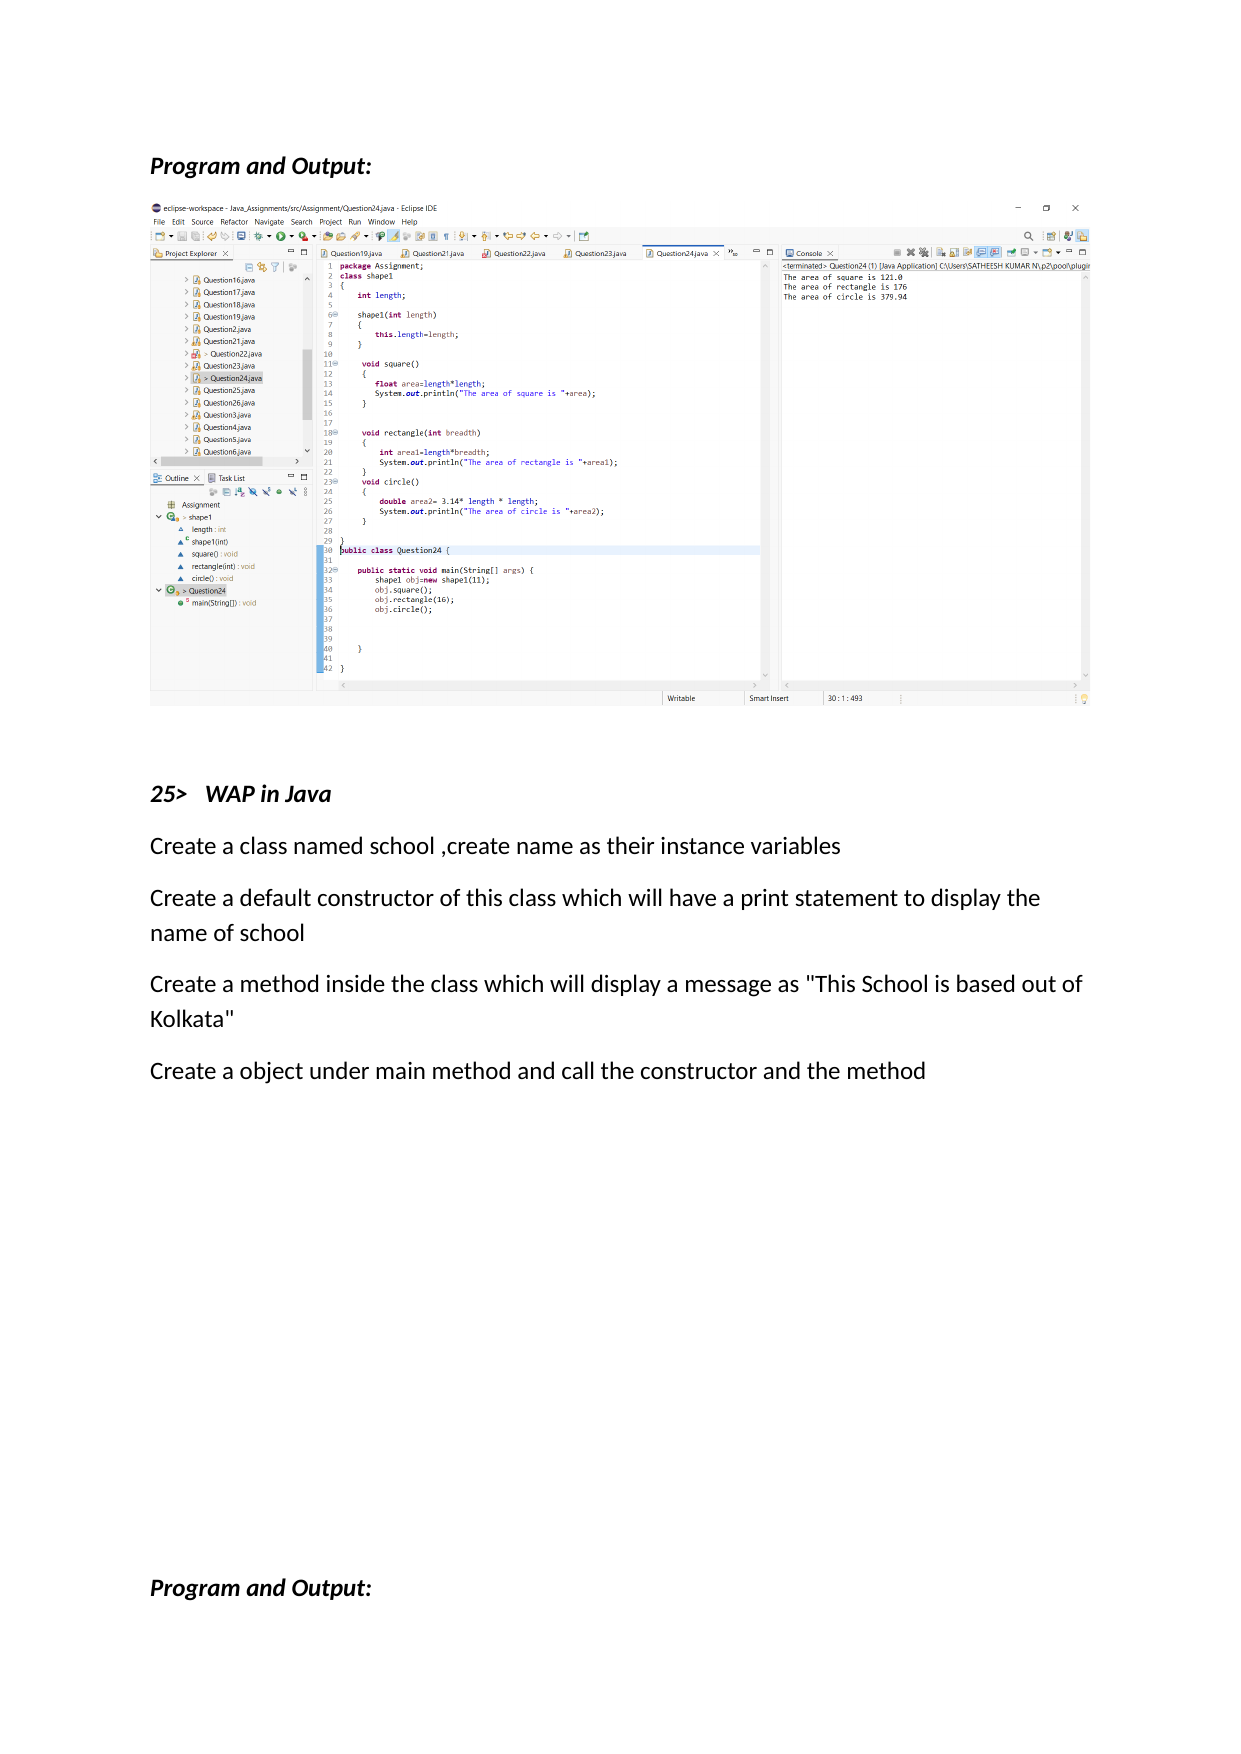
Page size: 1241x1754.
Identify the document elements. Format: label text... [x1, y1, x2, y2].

text Create a object under main method and call the constructor and the method [150, 1055, 1090, 1086]
text Program and Output: [150, 150, 1090, 181]
text Program and Output: [150, 1572, 1090, 1602]
text Create a method inside the class which will display a message as "This School is based out of Kolkata" [150, 968, 1090, 1034]
text 25> WAP in Java [150, 778, 1090, 809]
text Create a default constructor of this class which will have a print statement to display the name of school [150, 882, 1090, 947]
picture [150, 201, 1091, 706]
text Create a class named school ,create name as their instance variables [150, 830, 1090, 861]
